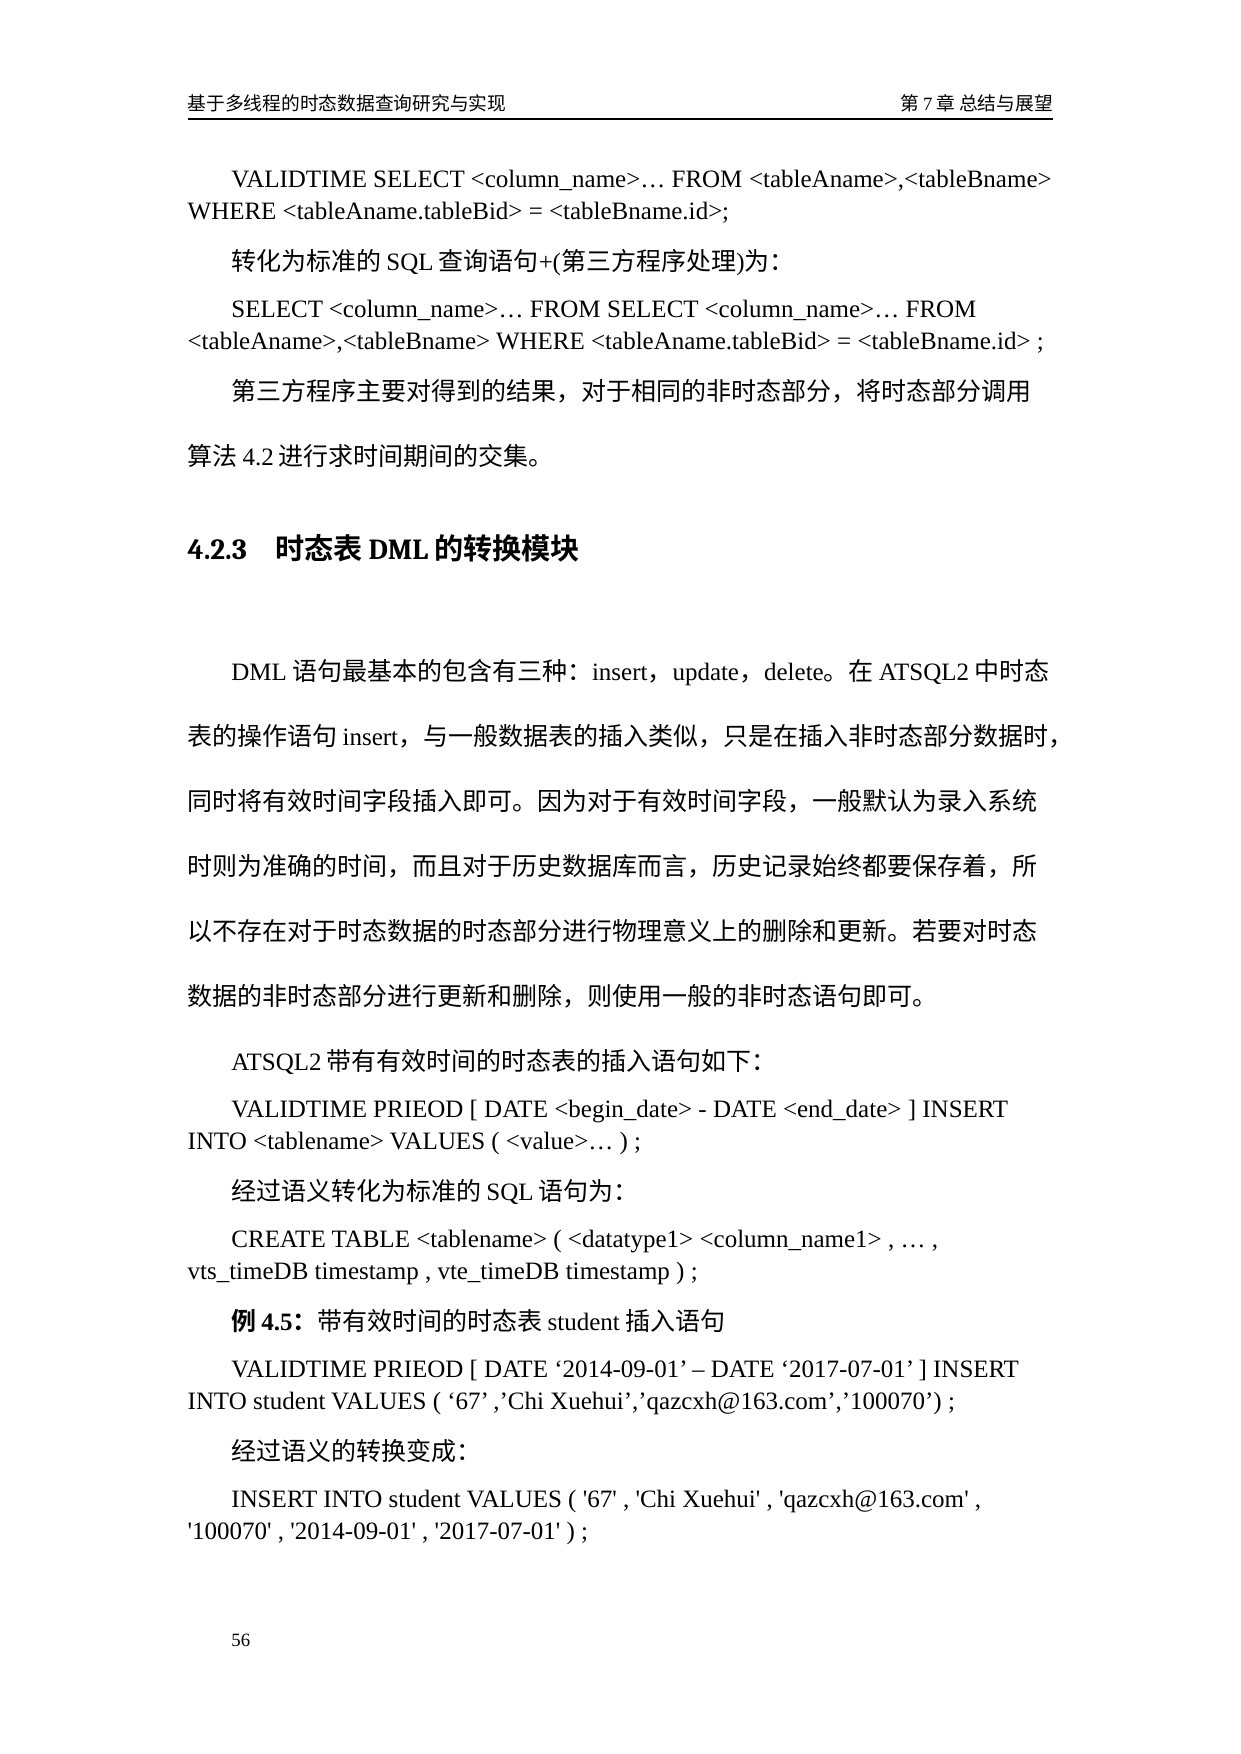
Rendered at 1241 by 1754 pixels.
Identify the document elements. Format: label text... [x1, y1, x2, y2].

text DML语句最基本的包含有三种：insert，update，delete。在ATSQL2中时态表的操作语句insert，与一般数据表的插入类似，只是在插入非时态部分数据时，同时将有效时间字段插入即可。因为对于有效时间字段，一般默认为录入系统时则为准确的时间，而且对于历史数据库而言，历史记录始终都要保存着，所以不存在对于时态数据的时态部分进行物理意义上的删除和更新。若要对时态数据的非时态部分进行更新和删除，则使用一般的非时态语句即可。 [187, 637, 1053, 1027]
text SELECT <column_name>… FROM SELECT <column_name>… FROM <tableAname>,<tableBname> WHERE <tableAname.tableBid> = <tableBname.id> ; [187, 292, 1053, 357]
text 第三方程序主要对得到的结果，对于相同的非时态部分，将时态部分调用算法4.2进行求时间期间的交集。 [187, 357, 1053, 487]
subtitle 时态表DML的转换模块 [187, 514, 1053, 579]
text ATSQL2带有有效时间的时态表的插入语句如下： [187, 1027, 1053, 1092]
text 转化为标准的SQL查询语句+(第三方程序处理)为： [187, 227, 1053, 292]
text CREATE TABLE <tablename> ( <datatype1> <column_name1> , … , vts_timeDB timestamp , vte_timeDB timestamp ) ; [187, 1222, 1053, 1287]
text VALIDTIME SELECT <column_name>… FROM <tableAname>,<tableBname> WHERE <tableAname.tableBid> = <tableBname.id>; [187, 162, 1053, 227]
text VALIDTIME PRIEOD [ DATE <begin_date> - DATE <end_date> ] INSERT INTO <tablename> VALUES ( <value>… ) ; [187, 1092, 1053, 1157]
text INSERT INTO student VALUES ( '67' , 'Chi Xuehui' , 'qazcxh@163.com' , '100070' , '2014-09-01' , '2017-07-01' ) ; [187, 1482, 1053, 1547]
text 例4.5：带有效时间的时态表student插入语句 [187, 1287, 1053, 1352]
text 经过语义转化为标准的SQL语句为： [187, 1157, 1053, 1222]
text VALIDTIME PRIEOD [ DATE ‘2014-09-01’ – DATE ‘2017-07-01’ ] INSERT INTO student VALUES ( ‘67’ ,’Chi Xuehui’,’qazcxh@163.com’,’100070’) ; [187, 1352, 1053, 1417]
text 经过语义的转换变成： [187, 1417, 1053, 1482]
